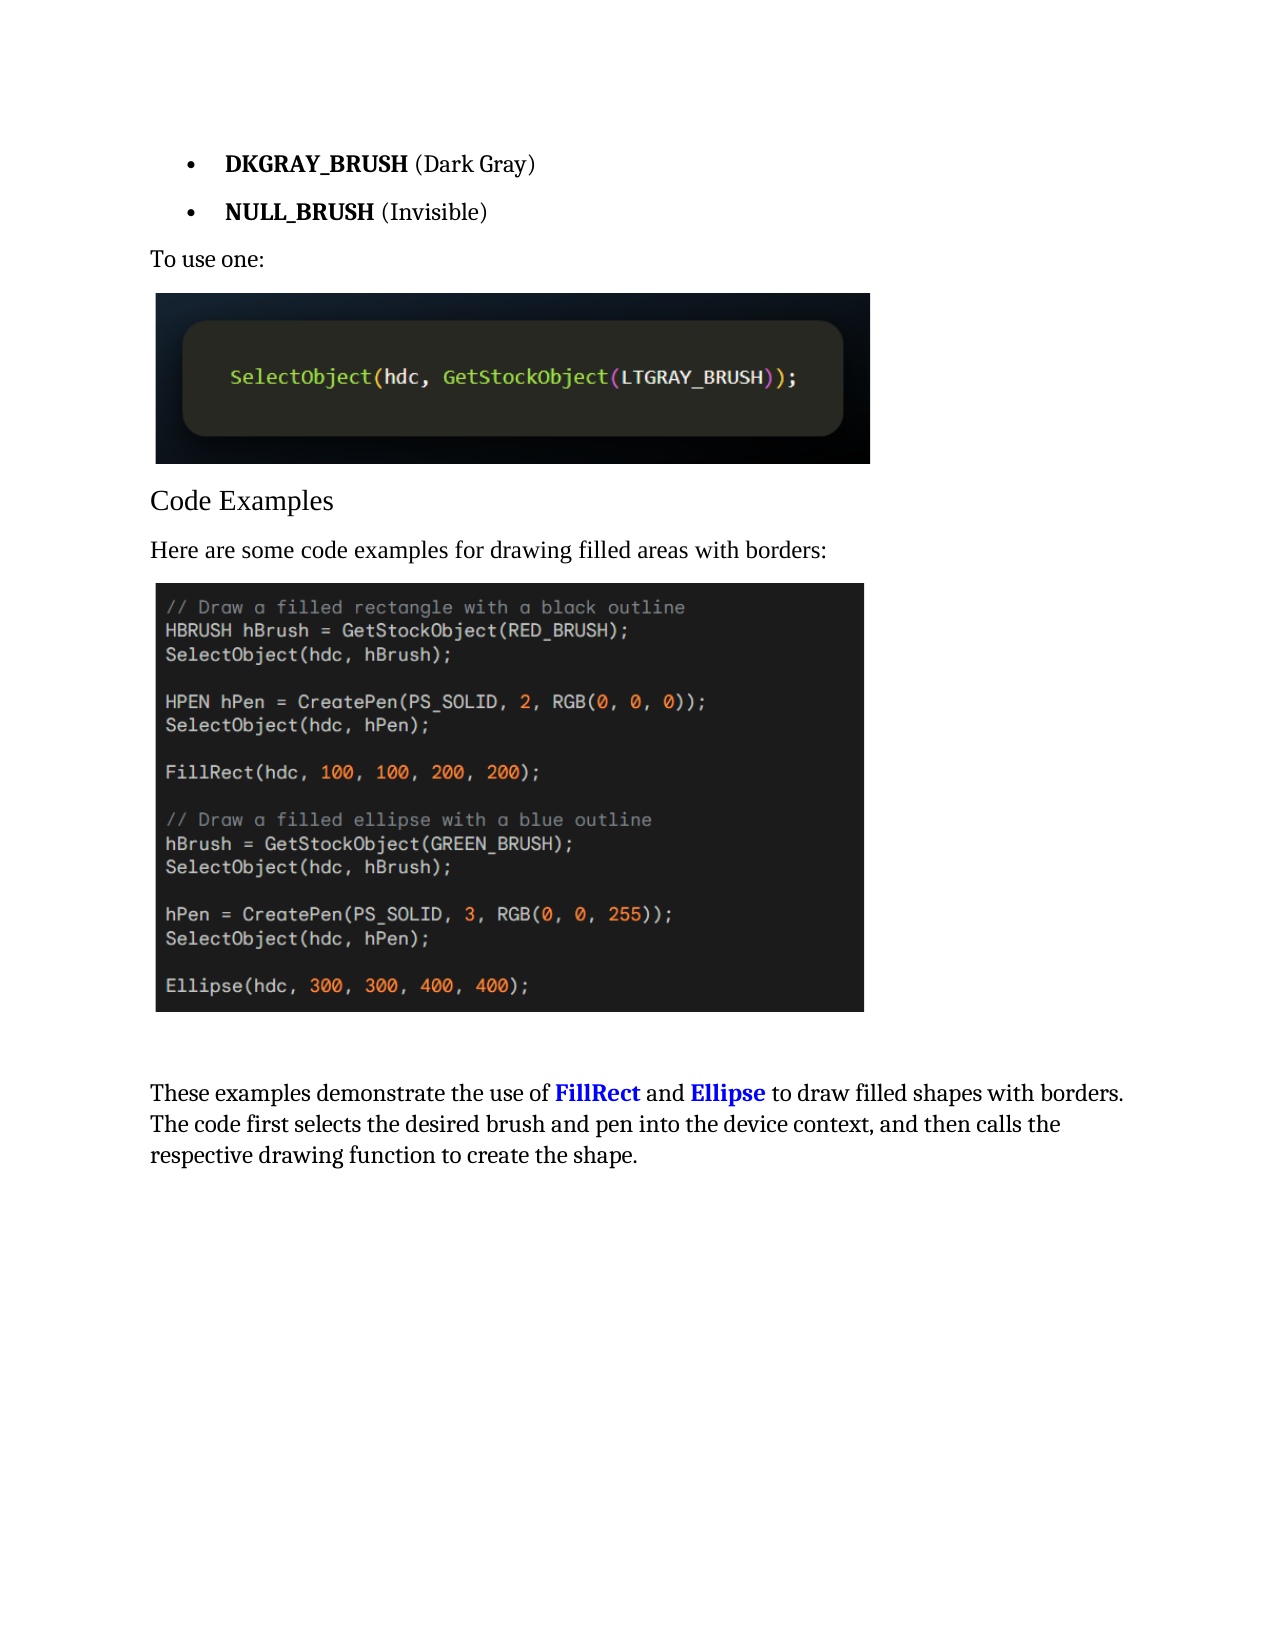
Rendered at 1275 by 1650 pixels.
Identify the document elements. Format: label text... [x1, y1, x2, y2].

picture [155, 293, 870, 464]
text Here are some code examples for drawing filled areas with borders: [150, 536, 1125, 564]
text Code Examples [150, 483, 1125, 516]
text These examples demonstrate the use of FillRect and Ellipse to draw filled shapes with borders. The code first selects the desired brush and pen into the device context, and then calls the respective drawing function to create the shape. [150, 1079, 1125, 1169]
text To use one: [150, 245, 1125, 274]
list NULL_BRUSH (Invisible) [187, 198, 1125, 226]
picture [155, 583, 865, 1012]
list DKGRAY_BRUSH (Dark Gray) [187, 150, 1125, 179]
